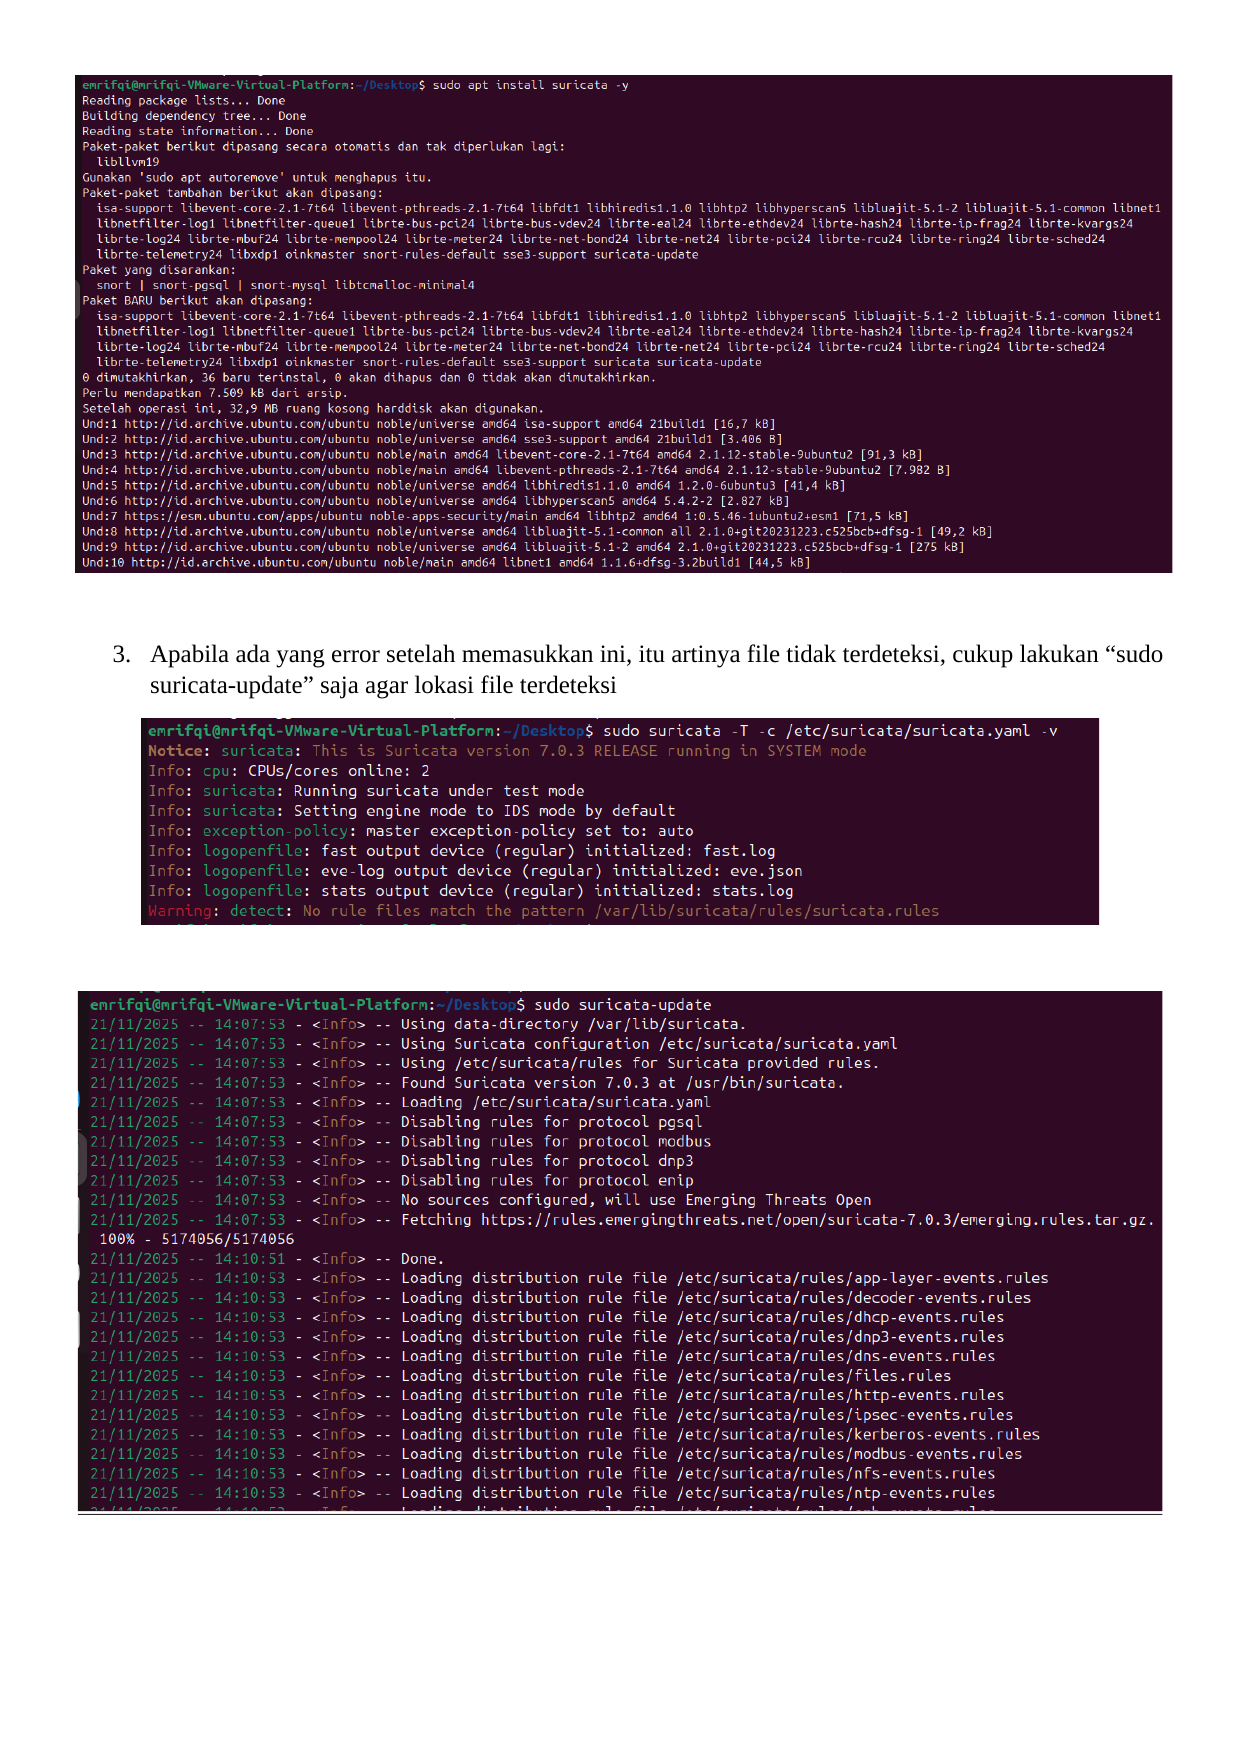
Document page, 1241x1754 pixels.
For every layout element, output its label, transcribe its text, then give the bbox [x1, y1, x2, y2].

picture [77, 991, 1163, 1515]
list Apabila ada yang error setelah memasukkan ini, itu artinya file tidak terdeteksi, cukup lakukan “sudo suricata-update” saja agar lokasi file terdeteksi [112, 639, 1165, 699]
picture [141, 718, 1100, 925]
picture [75, 75, 1173, 573]
